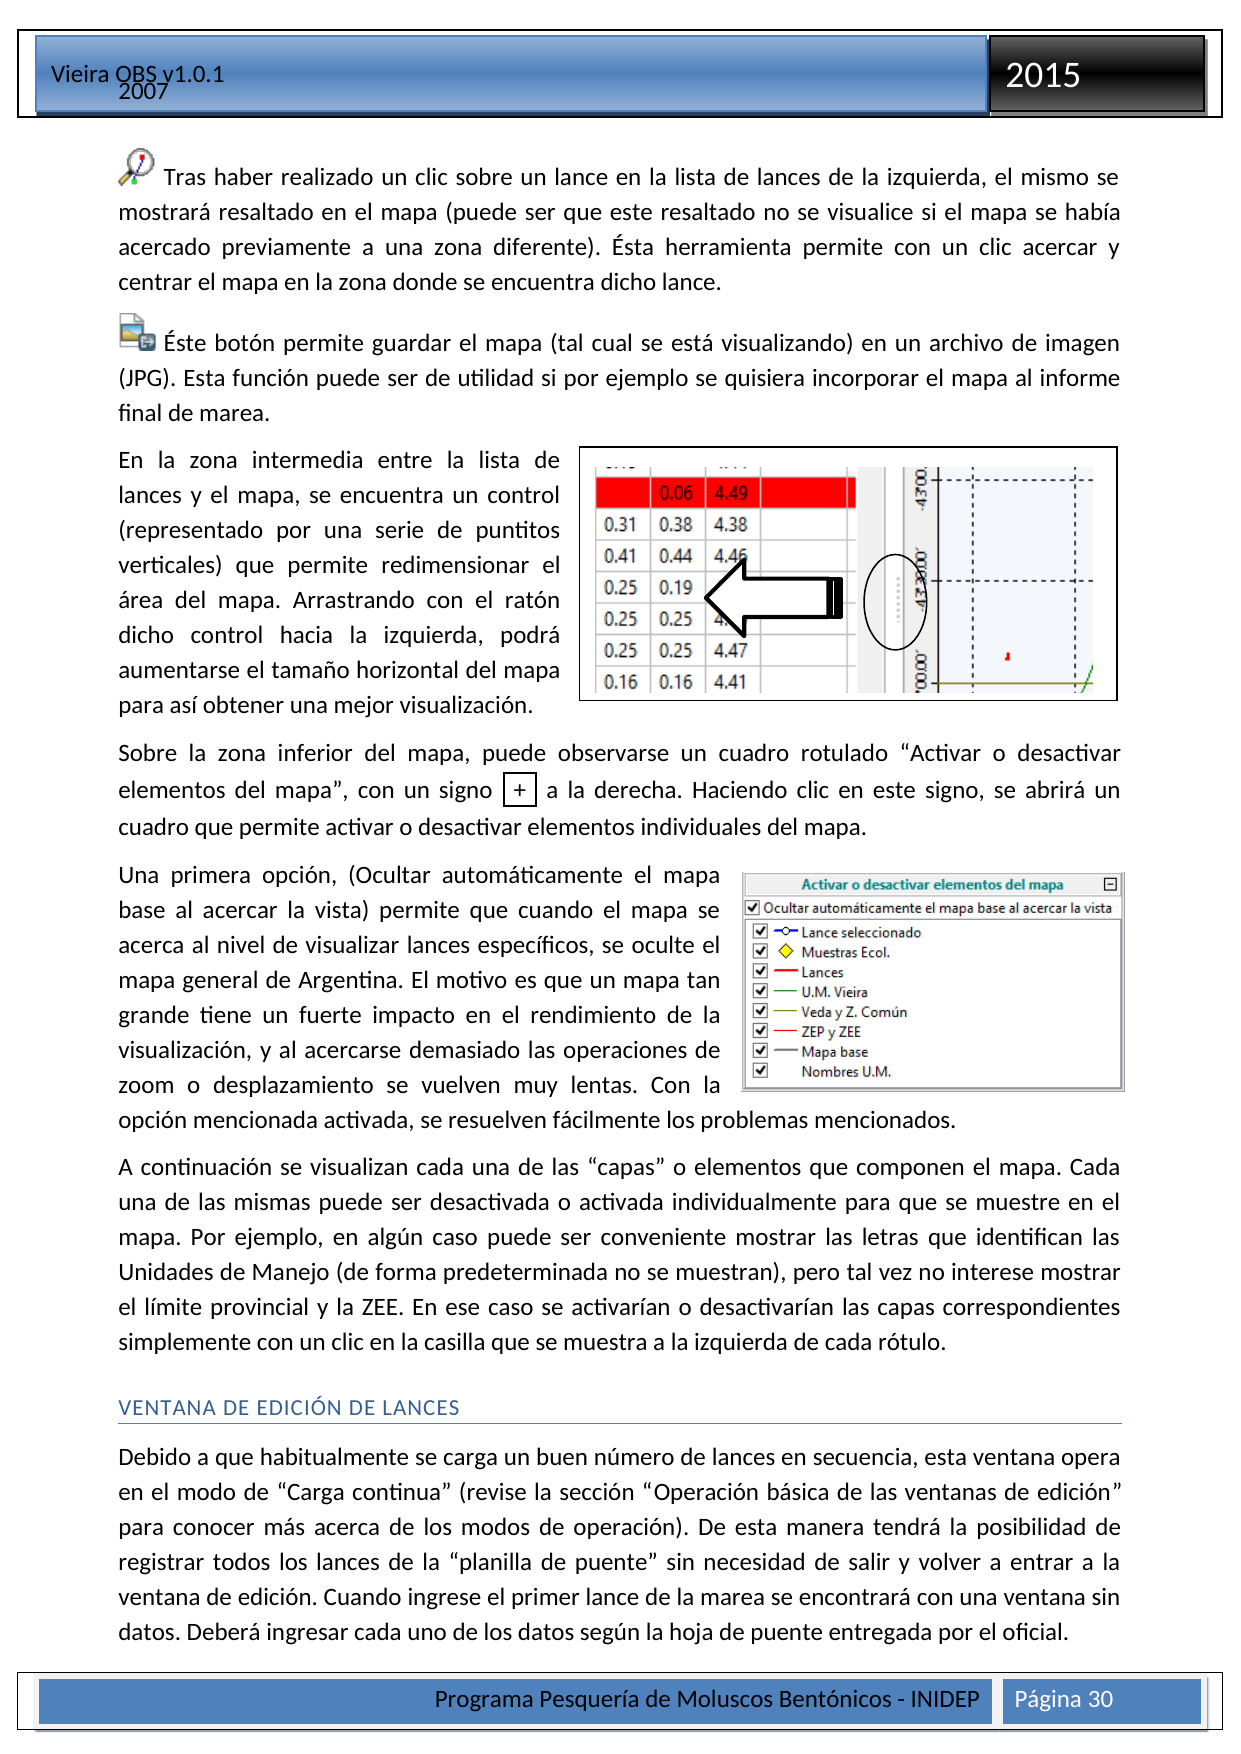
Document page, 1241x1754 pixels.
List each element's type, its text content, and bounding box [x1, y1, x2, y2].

text En la zona intermedia entre la lista de lances y el mapa, se encuentra un control (representado por una serie de puntitos verticales) que permite redimensionar el área del mapa. Arrastrando con el ratón dicho control hacia la izquierda, podrá aumentarse el tamaño horizontal del mapa para así obtener una mejor visualización. [118, 444, 1122, 720]
text Tras haber realizado un clic sobre un lance en la lista de lances de la izquierda, el mismo se mostrará resaltado en el mapa (puede ser que este resaltado no se visualice si el mapa se había acercado previamente a una zona diferente). Ésta herramienta permite con un clic acercar y centrar el mapa en la zona donde se encuentra dicho lance. [118, 148, 1122, 296]
picture [740, 872, 1125, 1092]
subtitle Ventana de edición de lances [118, 1393, 1122, 1423]
text A continuación se visualizan cada una de las “capas” o elementos que componen el mapa. Cada una de las mismas puede ser desactivada o activada individualmente para que se muestre en el mapa. Por ejemplo, en algún caso puede ser conveniente mostrar las letras que identifican las Unidades de Manejo (de forma predeterminada no se muestran), pero tal vez no interese mostrar el límite provincial y la ZEE. En ese caso se activarían o desactivarían las capas correspondientes simplemente con un clic en la casilla que se muestra a la izquierda de cada rótulo. [118, 1151, 1122, 1357]
text Sobre la zona inferior del mapa, puede observarse un cuadro rotulado “Activar o desactivar elementos del mapa”, con un signo + a la derecha. Haciendo clic en este signo, se abrirá un cuadro que permite activar o desactivar elementos individuales del mapa. [118, 737, 1122, 842]
picture [118, 313, 156, 351]
picture [118, 147, 156, 186]
text Debido a que habitualmente se carga un buen número de lances en secuencia, esta ventana opera en el modo de “Carga continua” (revise la sección “Operación básica de las ventanas de edición” para conocer más acerca de los modos de operación). De esta manera tendrá la posibilidad de registrar todos los lances de la “planilla de puente” sin necesidad de salir y volver a entrar a la ventana de edición. Cuando ingrese el primer lance de la marea se encontrará con una ventana sin datos. Deberá ingresar cada uno de los datos según la hoja de puente entregada por el oficial. [118, 1441, 1122, 1647]
text Éste botón permite guardar el mapa (tal cual se está visualizando) en un archivo de imagen (JPG). Esta función puede ser de utilidad si por ejemplo se quisiera incorporar el mapa al informe final de marea. [118, 313, 1122, 427]
